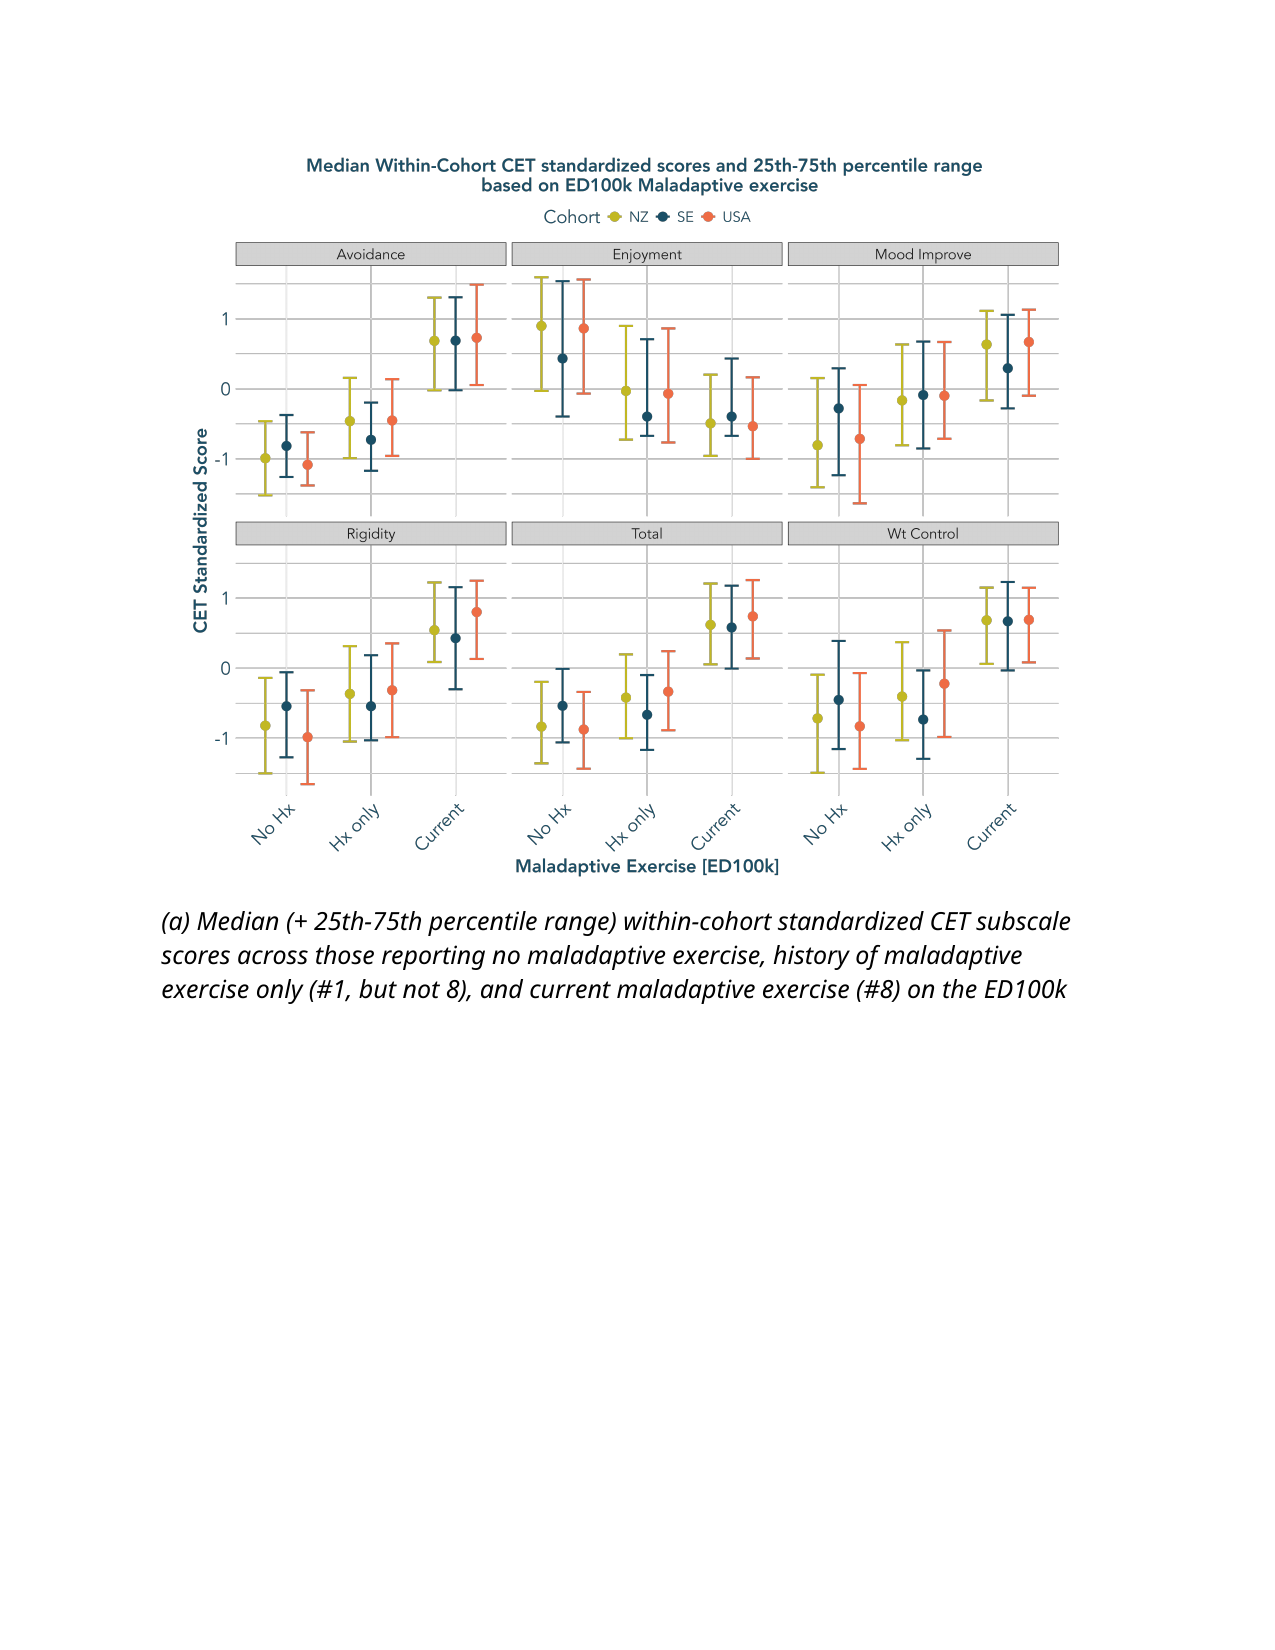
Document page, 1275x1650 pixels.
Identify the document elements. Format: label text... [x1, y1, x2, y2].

table_header Figure 3: Median (+ 25th-75th percentile range) within-cohort standardized CET subscale scores and EDEQ driven exercise frequency across those reporting no maladaptive exercise, history of maladaptive exercise only (#1, but not 8), and current maladaptive exercise (#8) on the ED100k [139, 150, 1114, 1018]
picture [188, 153, 1064, 883]
